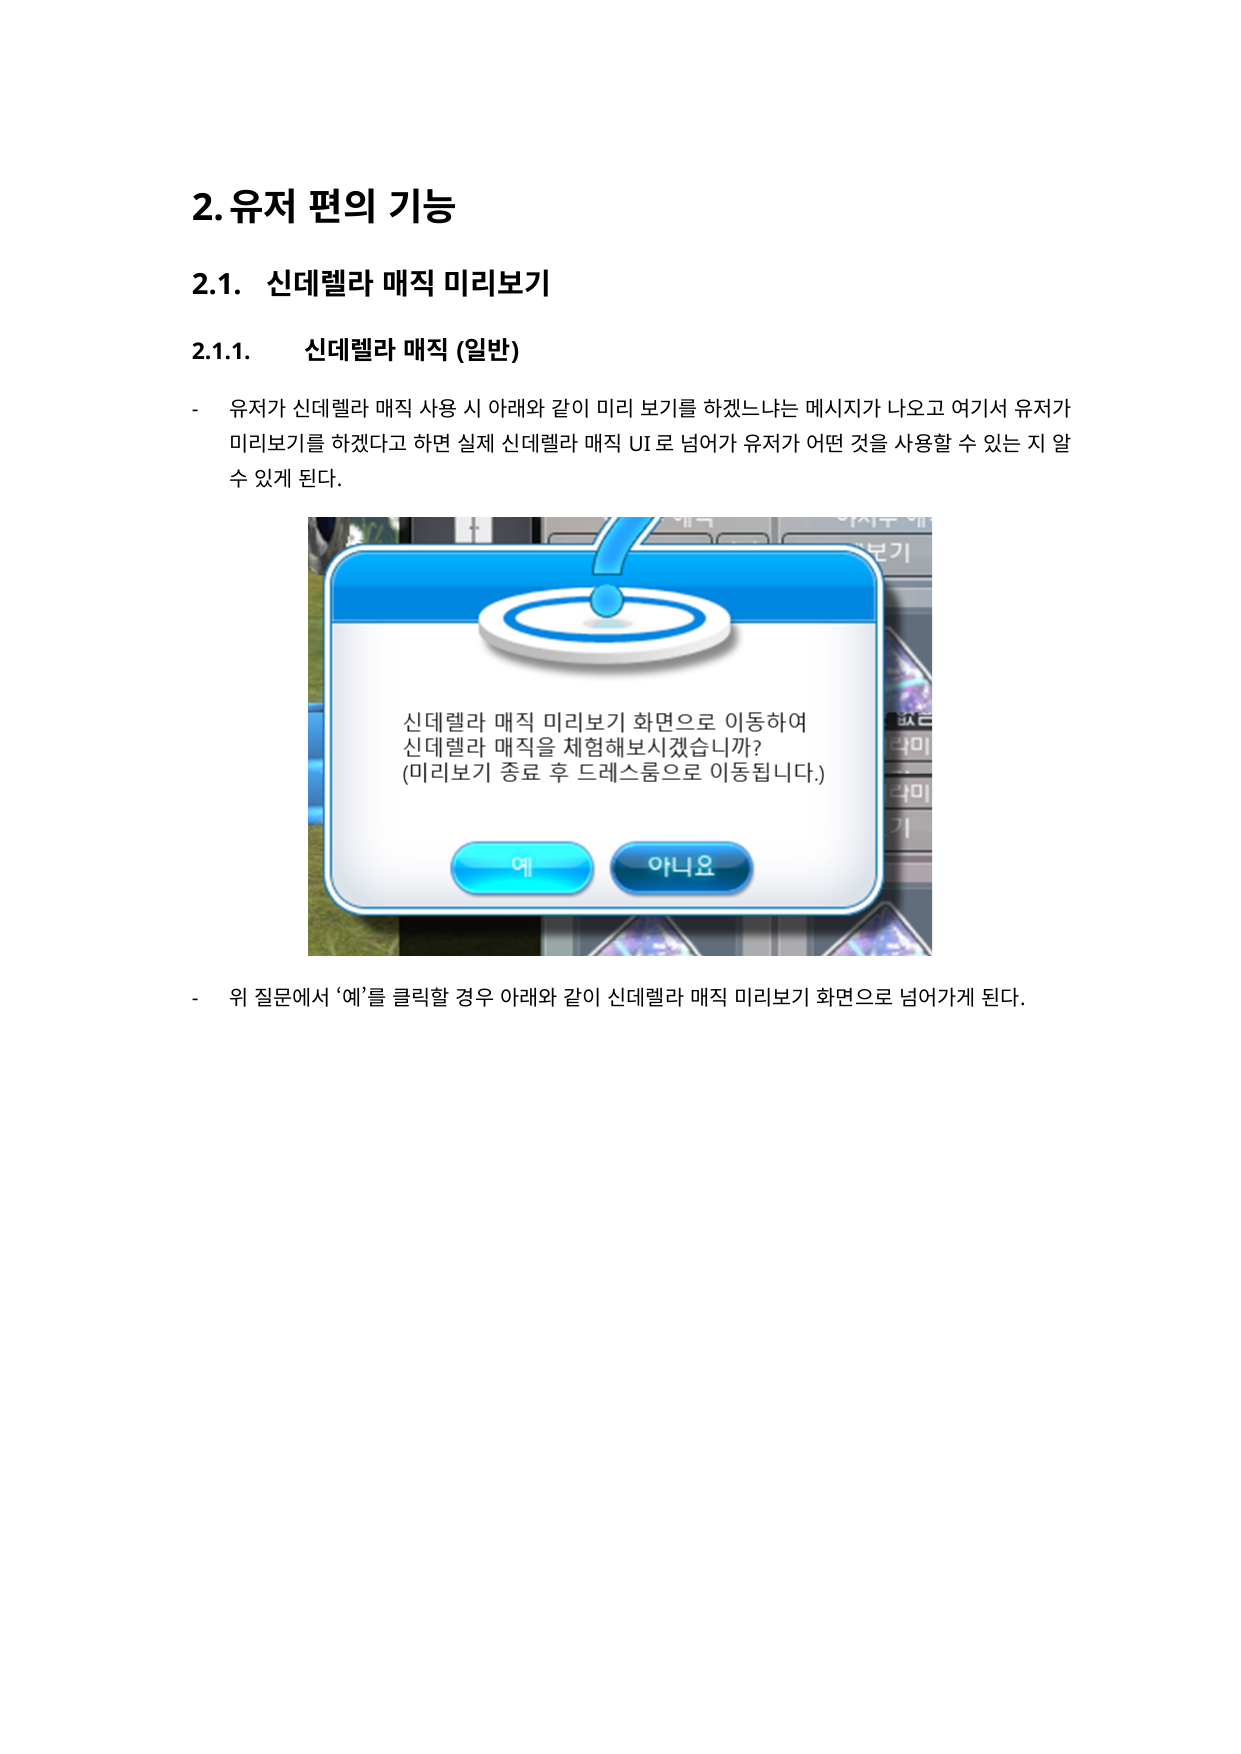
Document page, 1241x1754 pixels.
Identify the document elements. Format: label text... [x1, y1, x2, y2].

subtitle 신데렐라 매직 미리보기 [192, 261, 1090, 303]
list 위 질문에서 ‘예’를 클릭할 경우 아래와 같이 신데렐라 매직 미리보기 화면으로 넘어가게 된다. [192, 981, 1090, 1011]
list 유저가 신데렐라 매직 사용 시 아래와 같이 미리 보기를 하겠느냐는 메시지가 나오고 여기서 유저가 미리보기를 하겠다고 하면 실제 신데렐라 매직 UI로 넘어가 유저가 어떤 것을 사용할 수 있는 지 알 수 있게 된다. [192, 393, 1090, 493]
picture [308, 517, 933, 956]
subtitle 신데렐라 매직 (일반) [192, 330, 1090, 366]
subtitle 유저 편의 기능 [192, 177, 1090, 232]
